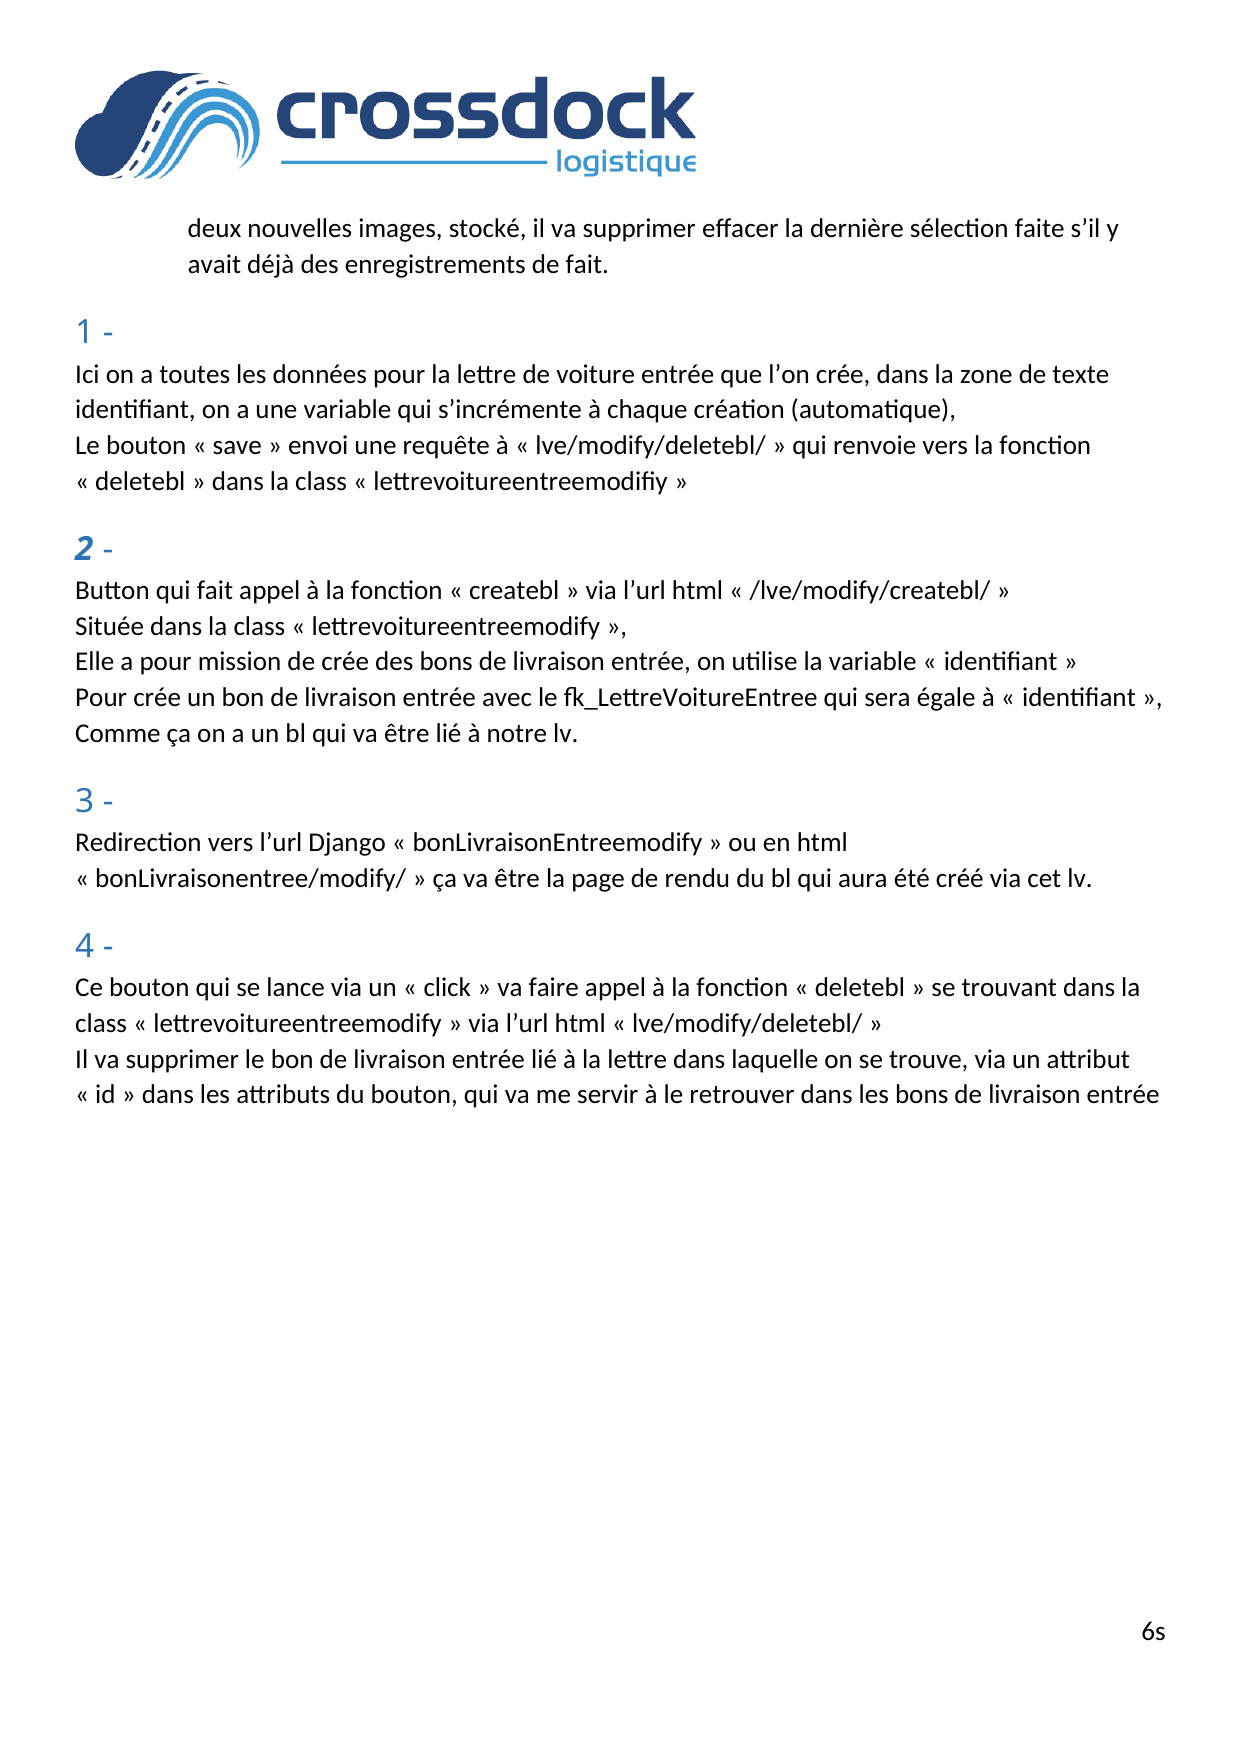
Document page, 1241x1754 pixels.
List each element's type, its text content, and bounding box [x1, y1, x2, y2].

text Il va supprimer le bon de livraison entrée lié à la lettre dans laquelle on se trouve, via un attribut « id » dans les attributs du bouton, qui va me servir à le retrouver dans les bons de livraison entrée [75, 1042, 1165, 1111]
text Redirection vers l’url Django « bonLivraisonEntreemodify » ou en html « bonLivraisonentree/modify/ » ça va être la page de rendu du bl qui aura été créé via cet lv. [75, 825, 1165, 894]
text Comme ça on a un bl qui va être lié à notre lv. [75, 716, 1165, 749]
subtitle 4 - [75, 922, 1165, 967]
subtitle 1 - [75, 308, 1165, 353]
text Située dans la class « lettrevoitureentreemodify », [75, 609, 1165, 642]
text Ici on a toutes les données pour la lettre de voiture entrée que l’on crée, dans la zone de texte identifiant, on a une variable qui s’incrémente à chaque création (automatique), [75, 357, 1165, 426]
text Le bouton « save » envoi une requête à « lve/modify/deletebl/ » qui renvoie vers la fonction « deletebl » dans la class « lettrevoitureentreemodifiy » [75, 428, 1165, 497]
picture [75, 70, 696, 179]
text Pour crée un bon de livraison entrée avec le fk_LettreVoitureEntree qui sera égale à « identifiant », [75, 680, 1165, 713]
subtitle 3 - [75, 776, 1165, 822]
text Button qui fait appel à la fonction « createbl » via l’url html « /lve/modify/createbl/ » [75, 573, 1165, 606]
text Elle a pour mission de crée des bons de livraison entrée, on utilise la variable « identifiant » [75, 644, 1165, 678]
text Ce bouton qui se lance via un « click » va faire appel à la fonction « deletebl » se trouvant dans la class « lettrevoitureentreemodify » via l’url html « lve/modify/deletebl/ » [75, 971, 1165, 1039]
subtitle 2 - [75, 524, 1165, 570]
